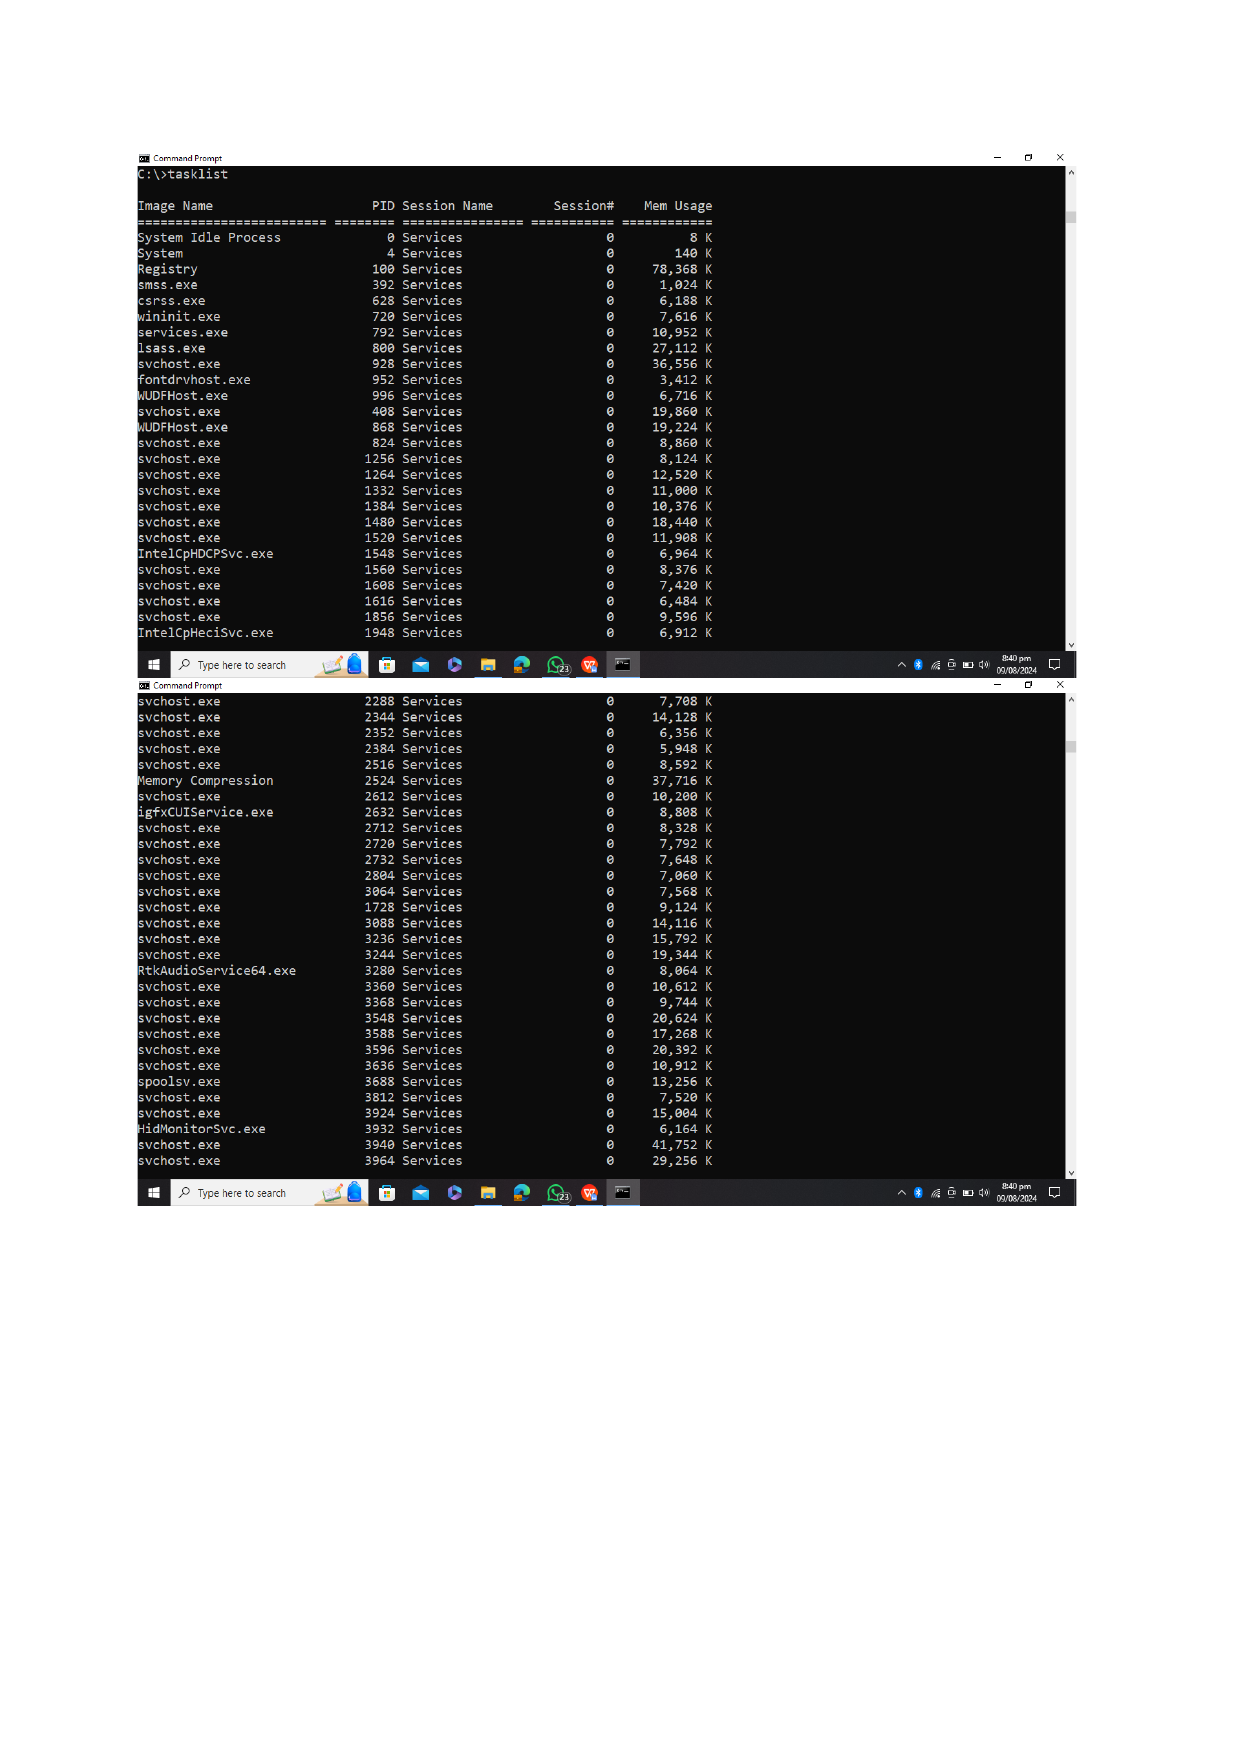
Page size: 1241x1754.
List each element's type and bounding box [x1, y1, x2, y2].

picture [137, 150, 1077, 1206]
